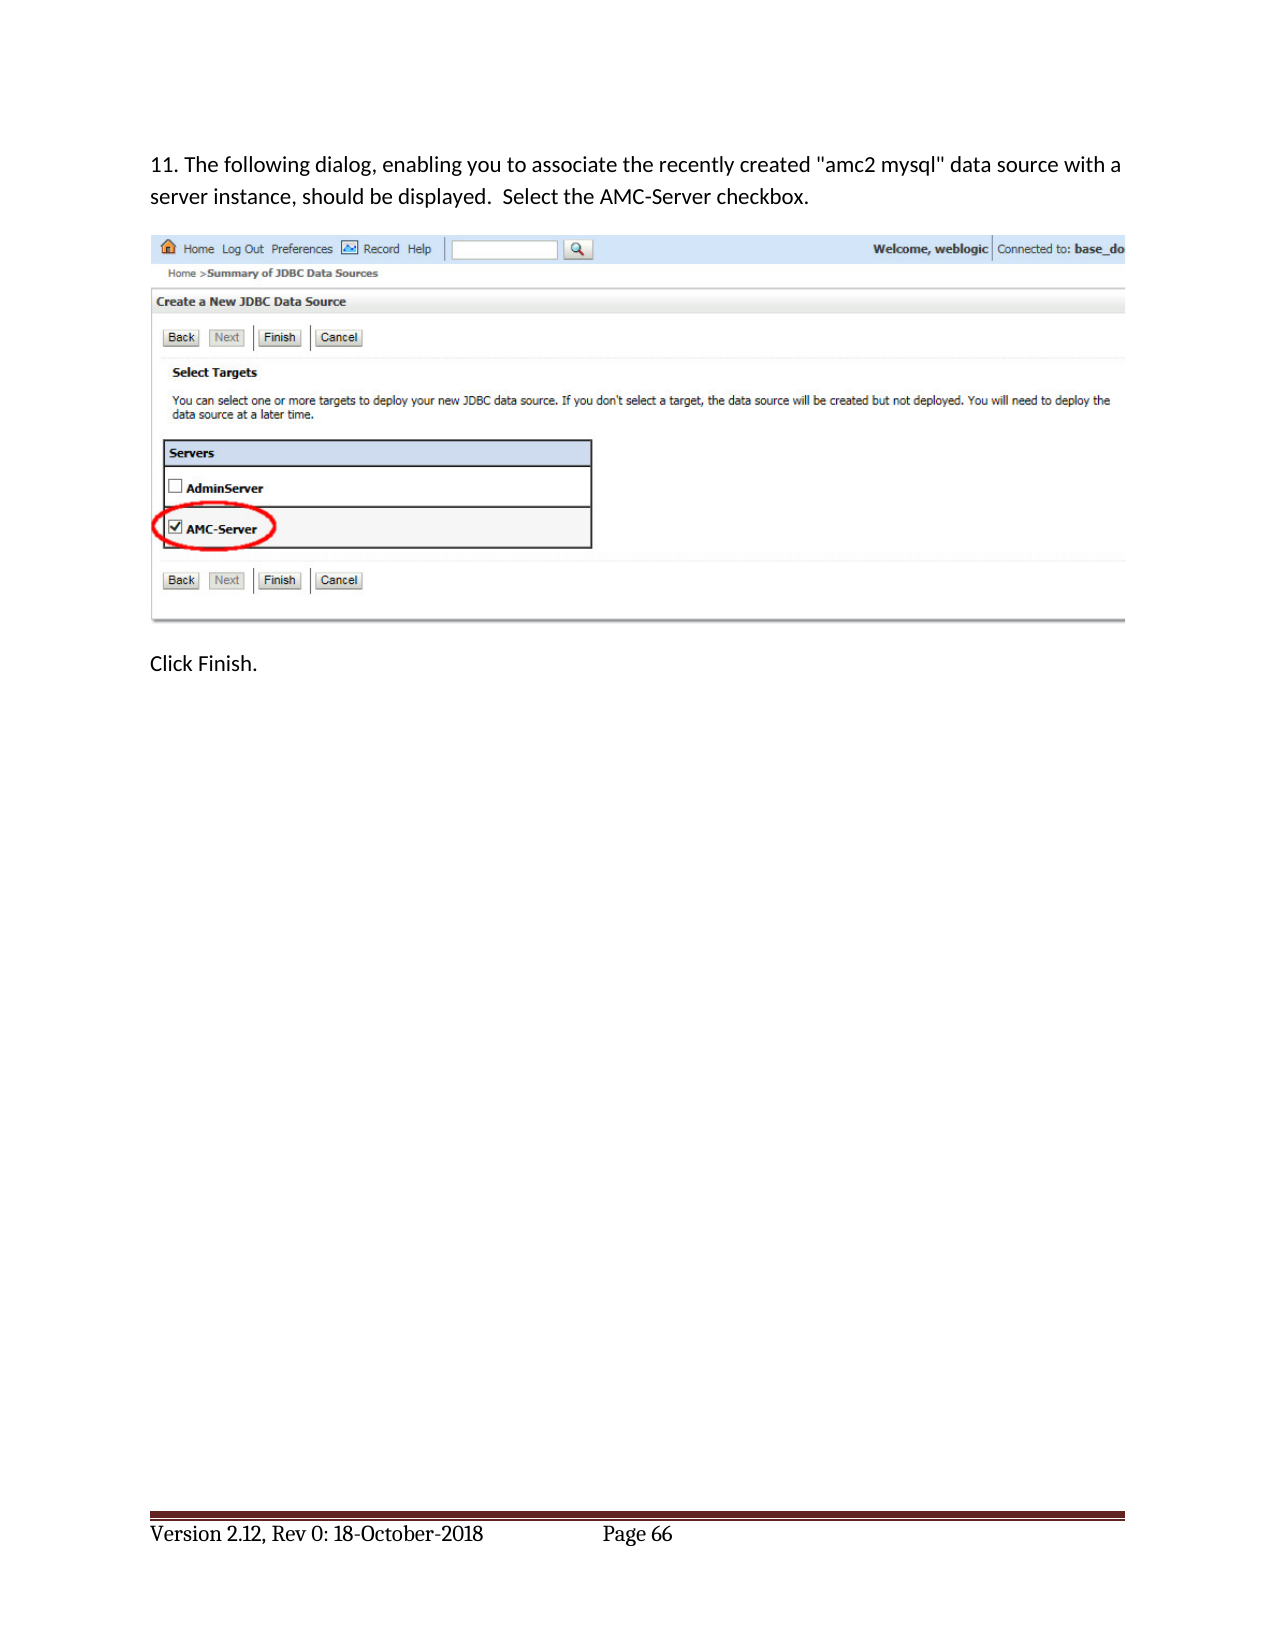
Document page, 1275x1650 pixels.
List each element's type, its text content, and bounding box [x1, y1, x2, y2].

text 11. The following dialog, enabling you to associate the recently created "amc2 mysql" data source with a server instance, should be displayed. Select the AMC-Server checkbox. [150, 150, 1125, 210]
text Click Finish. [150, 649, 1125, 678]
picture [150, 235, 1125, 625]
